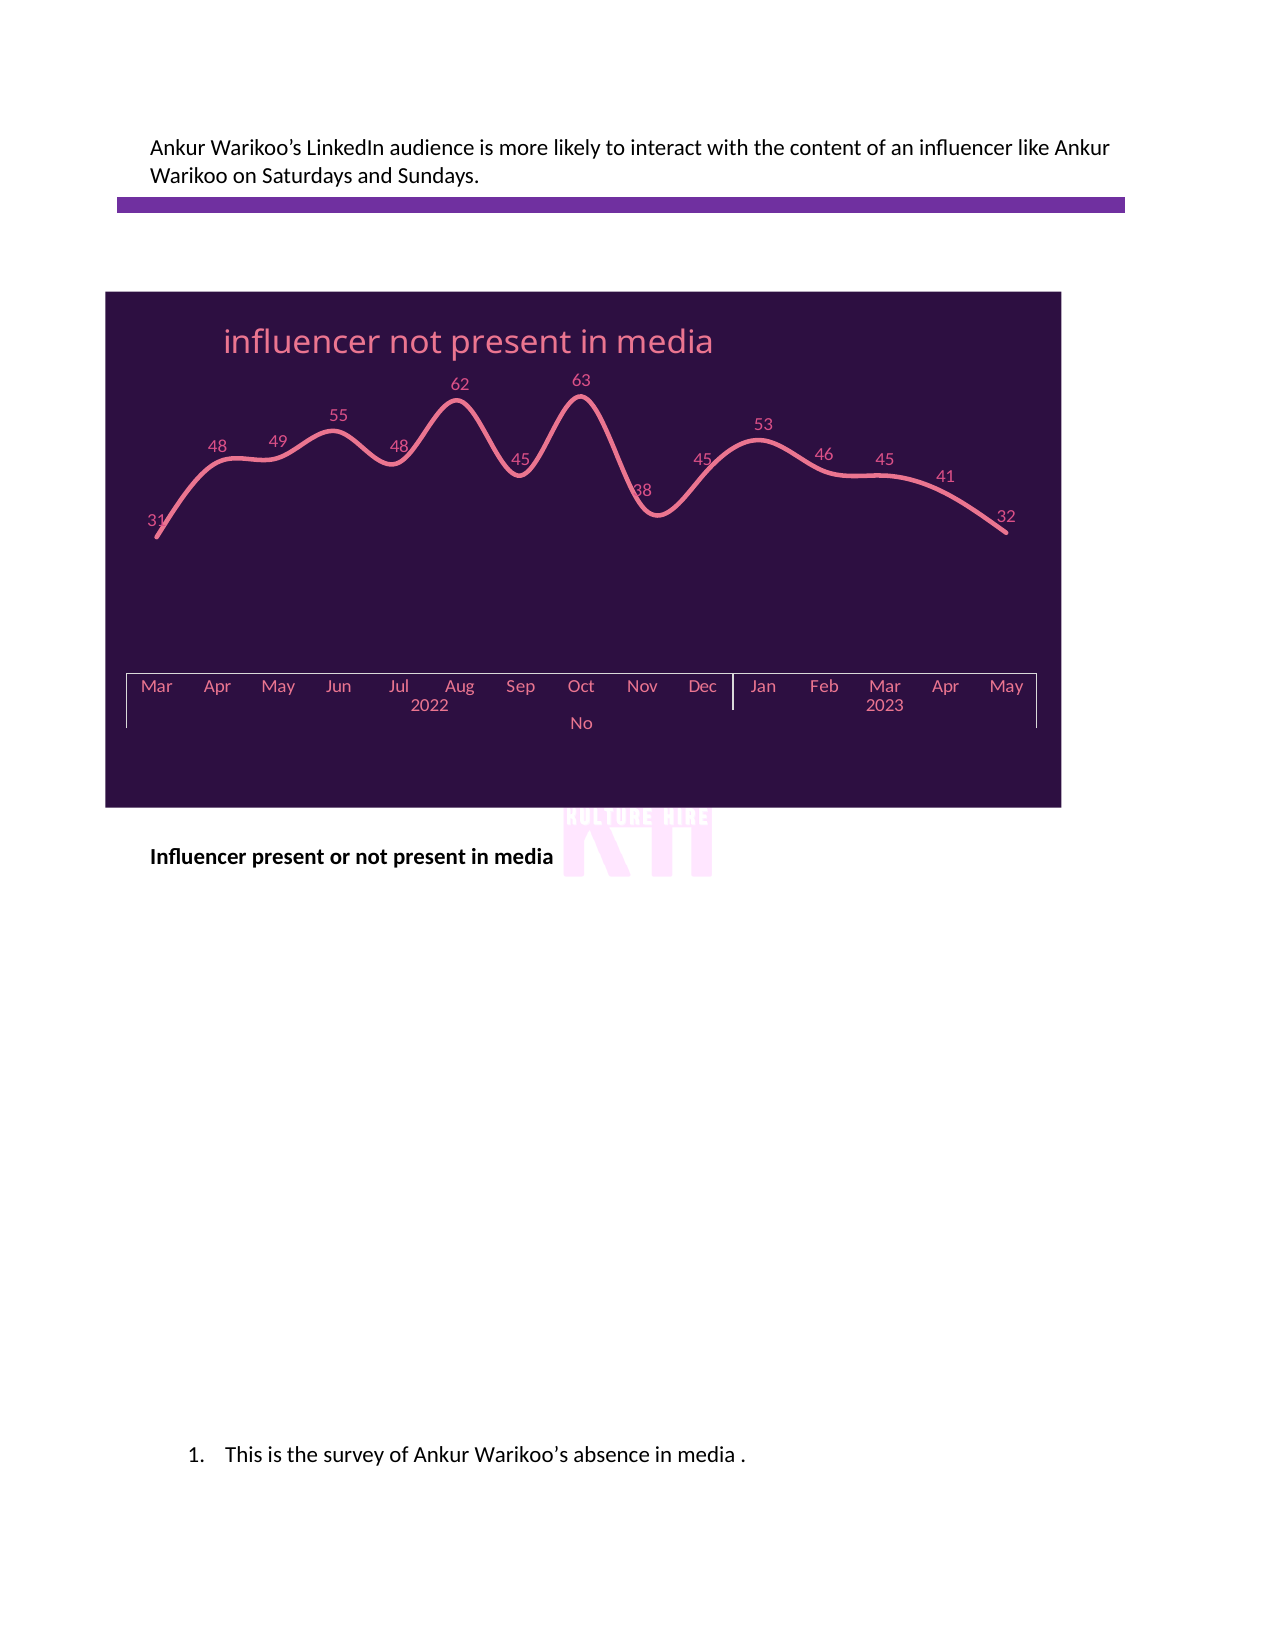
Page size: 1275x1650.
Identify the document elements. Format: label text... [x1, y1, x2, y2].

list This is the survey of Ankur Warikoo’s absence in media . [187, 1440, 1125, 1468]
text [150, 133, 1125, 189]
text Influencer present or not present in media [150, 273, 1125, 870]
